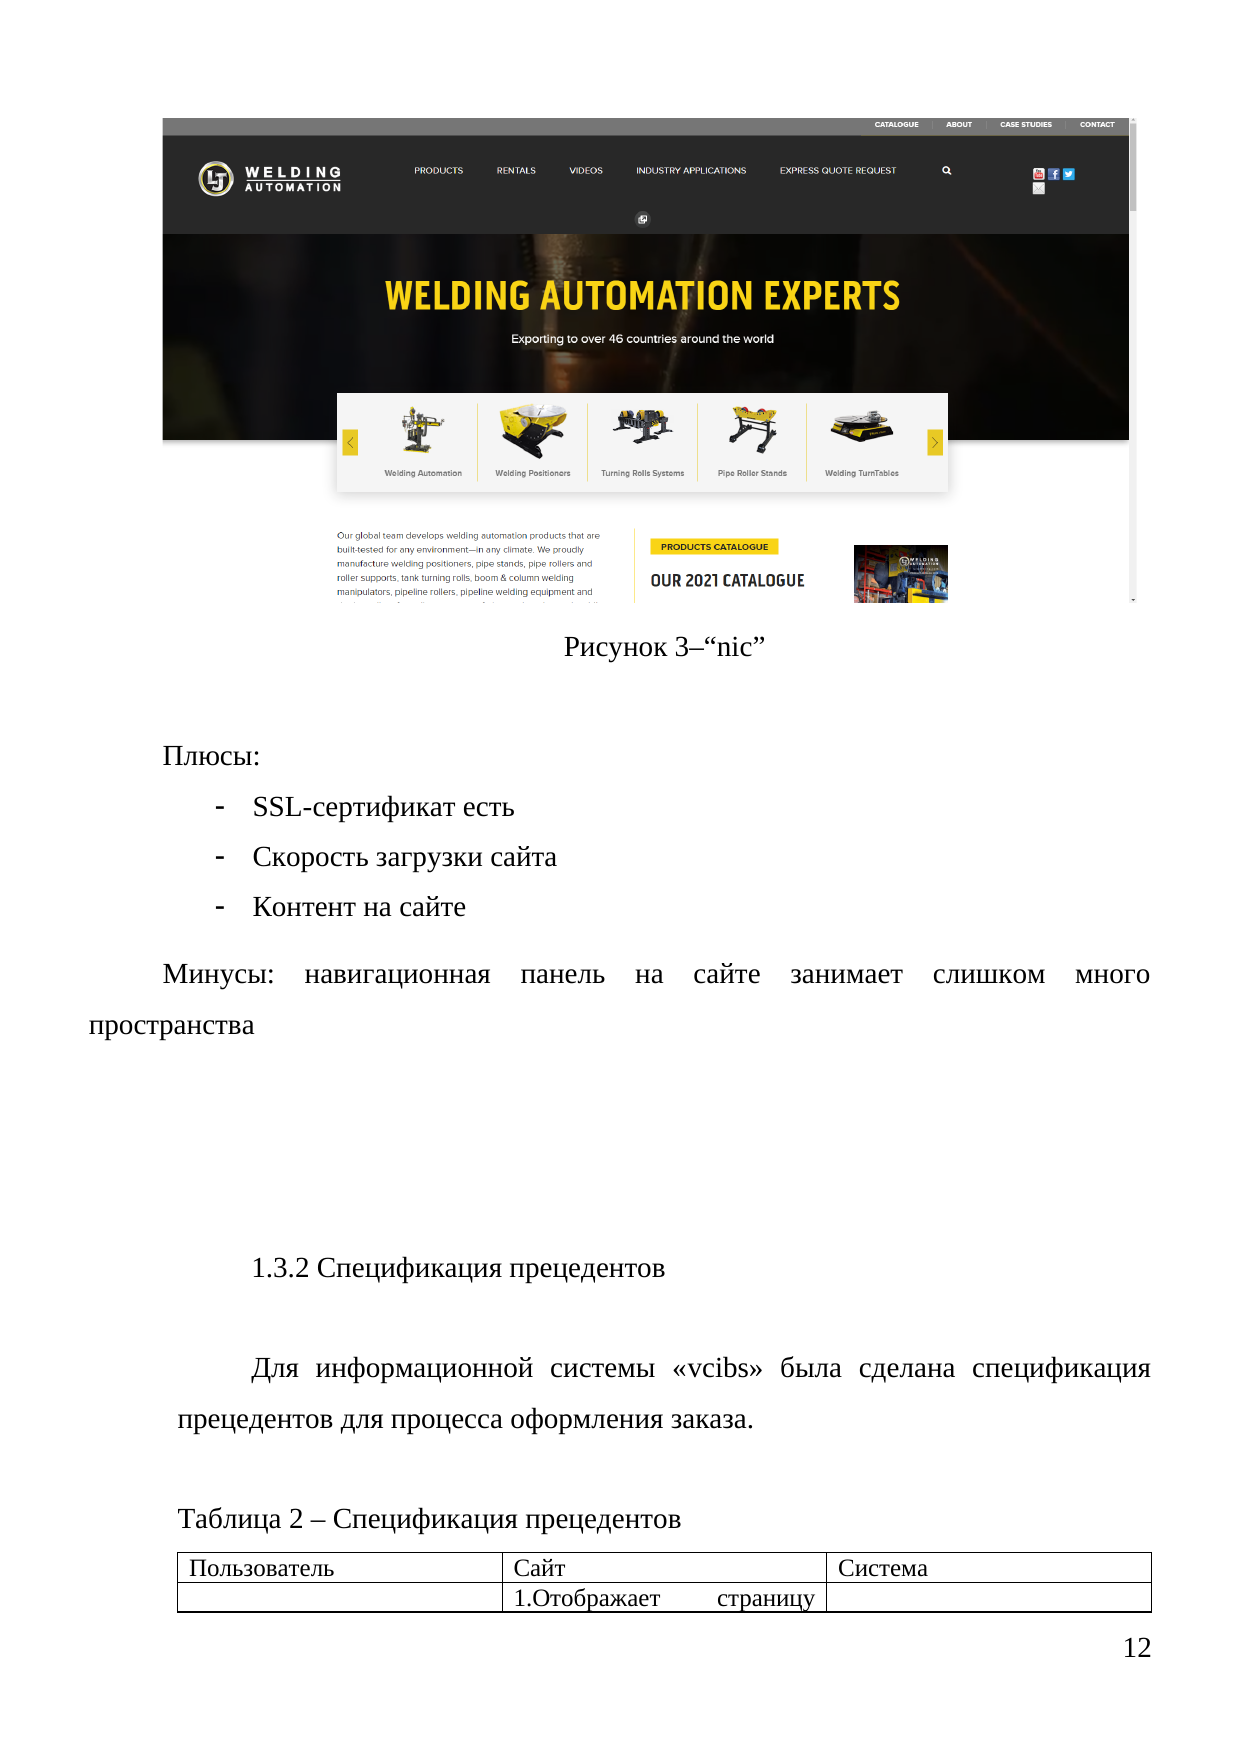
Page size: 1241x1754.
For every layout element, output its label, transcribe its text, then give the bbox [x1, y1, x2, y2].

table_cell [827, 1583, 1151, 1611]
text Для информационной системы «vcibs» была сделана спецификация прецедентов для процесса оформления заказа. [177, 1351, 1152, 1434]
list Скорость загрузки сайта [215, 839, 1152, 873]
table_header Система [827, 1553, 1151, 1582]
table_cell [503, 1583, 826, 1611]
table_cell [178, 1583, 502, 1611]
list SSL-сертификат есть [215, 789, 1152, 822]
table_header Сайт [503, 1553, 826, 1582]
text Рисунок 3–“nic” [177, 629, 1152, 662]
table_header Пользователь [178, 1553, 502, 1582]
subtitle 1.3.2 Спецификация прецедентов [177, 1250, 1152, 1283]
picture [162, 118, 1137, 603]
list Контент на сайте [215, 889, 1152, 923]
list Плюсы: [88, 738, 1152, 772]
text Минусы: навигационная панель на сайте занимает слишком много пространства [88, 957, 1152, 1041]
text Таблица 2 – Спецификация прецедентов [177, 1501, 1152, 1535]
